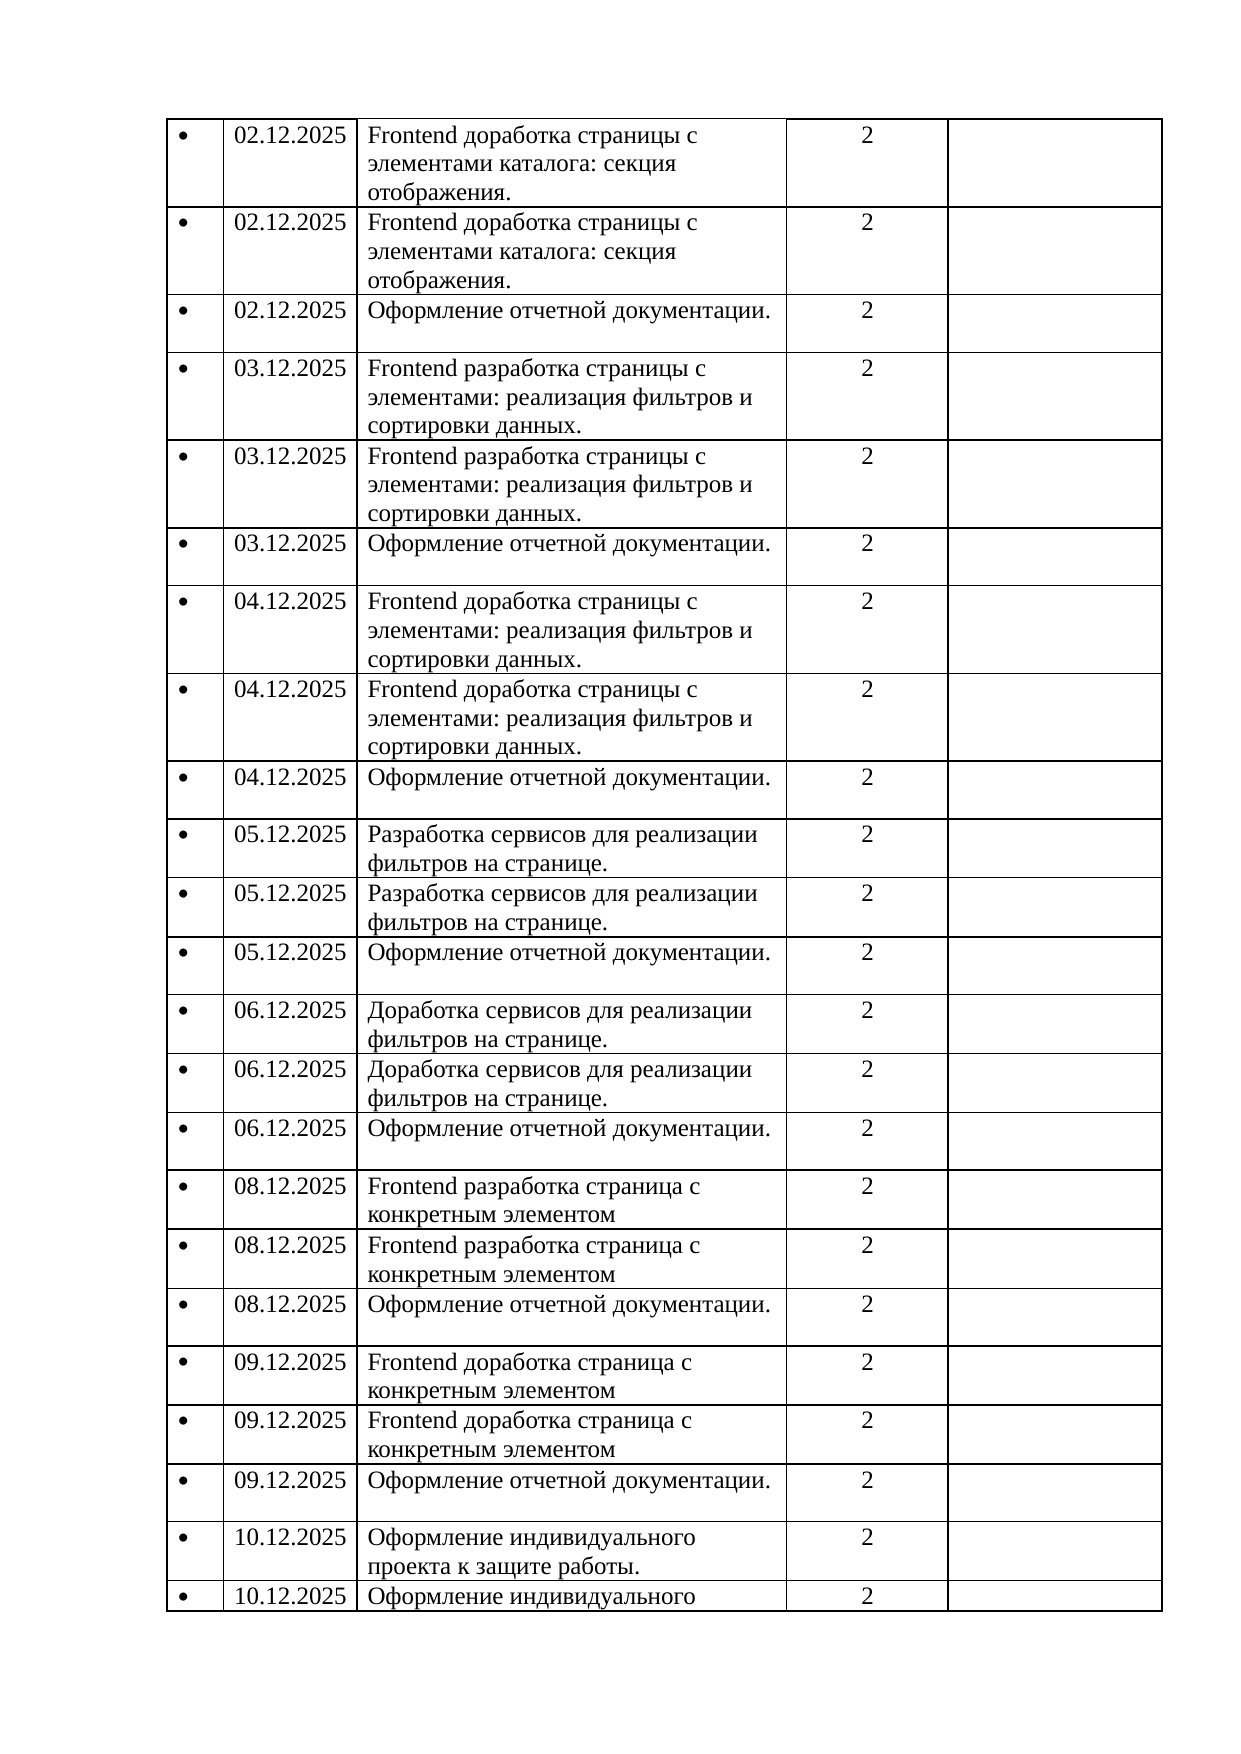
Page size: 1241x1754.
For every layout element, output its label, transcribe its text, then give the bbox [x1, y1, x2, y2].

table_cell 2 [787, 820, 947, 877]
table_cell 2 [787, 1289, 947, 1345]
table_cell [949, 878, 1161, 936]
table_cell [949, 1113, 1161, 1169]
table_cell [949, 1347, 1161, 1404]
table_cell 2 [787, 878, 947, 936]
table_cell [949, 1054, 1161, 1112]
table_cell [949, 353, 1161, 439]
table_cell Frontend разработка страница с конкретным элементом [358, 1171, 786, 1228]
table_cell [168, 1113, 223, 1169]
table_cell [949, 1289, 1161, 1345]
table_cell 03.12.2025 [224, 353, 356, 439]
table_cell [168, 120, 223, 206]
table_cell [168, 353, 223, 439]
table_cell Оформление отчетной документации. [358, 1465, 786, 1521]
table_cell 02.12.2025 [224, 120, 356, 206]
table_cell [949, 820, 1161, 877]
table_cell [168, 674, 223, 760]
table_cell 09.12.2025 [224, 1406, 356, 1463]
table_cell [168, 938, 223, 993]
table_cell Frontend доработка страница с конкретным элементом [358, 1347, 786, 1404]
table_cell 2 [787, 1113, 947, 1169]
table_cell 09.12.2025 [224, 1465, 356, 1521]
table_cell Оформление отчетной документации. [358, 938, 786, 993]
table_cell 2 [787, 674, 947, 760]
table_cell [949, 295, 1161, 351]
table_cell [949, 995, 1161, 1053]
table_cell 03.12.2025 [224, 441, 356, 527]
table_cell 05.12.2025 [224, 820, 356, 877]
table_cell [168, 586, 223, 672]
table_cell 2 [787, 529, 947, 584]
table_cell 08.12.2025 [224, 1171, 356, 1228]
table_cell 04.12.2025 [224, 762, 356, 818]
table_cell [168, 762, 223, 818]
table_cell Frontend доработка страницы с элементами каталога: секция отображения. [358, 208, 786, 294]
table_cell [168, 1347, 223, 1404]
table_cell 2 [787, 353, 947, 439]
table_cell [949, 938, 1161, 993]
table_cell 03.12.2025 [224, 529, 356, 584]
table_cell [949, 674, 1161, 760]
table_cell 2 [787, 208, 947, 294]
table_cell 05.12.2025 [224, 878, 356, 936]
table_cell [168, 295, 223, 351]
table_cell Frontend доработка страницы с элементами: реализация фильтров и сортировки данных. [358, 674, 786, 760]
table_cell 06.12.2025 [224, 1113, 356, 1169]
table_cell [168, 1581, 223, 1610]
table_cell [949, 1465, 1161, 1521]
table_cell [949, 441, 1161, 527]
table_cell 2 [787, 441, 947, 527]
table_cell 08.12.2025 [224, 1289, 356, 1345]
table_cell [168, 1054, 223, 1112]
table_cell 2 [787, 1347, 947, 1404]
table_cell 10.12.2025 [224, 1581, 356, 1610]
table_cell Frontend доработка страницы с элементами: реализация фильтров и сортировки данных. [358, 586, 786, 672]
table_cell 10.12.2025 [224, 1522, 356, 1580]
table_cell Доработка сервисов для реализации фильтров на странице. [358, 995, 786, 1053]
table_cell [168, 1406, 223, 1463]
table_cell [949, 1171, 1161, 1228]
table_cell Оформление отчетной документации. [358, 1113, 786, 1169]
table_cell Оформление отчетной документации. [358, 762, 786, 818]
table_cell [949, 1230, 1161, 1287]
table_cell [168, 208, 223, 294]
table_cell [949, 1406, 1161, 1463]
table_cell 2 [787, 1465, 947, 1521]
table_cell [168, 441, 223, 527]
table_cell 02.12.2025 [224, 208, 356, 294]
table_cell 2 [787, 762, 947, 818]
table_cell [949, 1522, 1161, 1580]
table_cell 2 [787, 1581, 947, 1610]
table_cell Оформление отчетной документации. [358, 295, 786, 351]
table_cell 2 [787, 295, 947, 351]
table_cell 2 [787, 995, 947, 1053]
table_cell 04.12.2025 [224, 586, 356, 672]
table_cell [949, 208, 1161, 294]
table_cell 02.12.2025 [224, 295, 356, 351]
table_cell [358, 1581, 786, 1610]
table_cell 2 [787, 1406, 947, 1463]
table_cell [949, 762, 1161, 818]
table_cell Frontend доработка страницы с элементами каталога: секция отображения. [358, 119, 786, 206]
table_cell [358, 1522, 786, 1580]
table_cell Разработка сервисов для реализации фильтров на странице. [358, 878, 786, 936]
table_cell 2 [787, 1054, 947, 1112]
table_cell [949, 120, 1161, 206]
table_cell Frontend разработка страница с конкретным элементом [358, 1230, 786, 1287]
table_cell Frontend разработка страницы с элементами: реализация фильтров и сортировки данных. [358, 441, 786, 527]
table_cell 2 [787, 1171, 947, 1228]
table_cell Доработка сервисов для реализации фильтров на странице. [358, 1054, 786, 1112]
table_cell 06.12.2025 [224, 1054, 356, 1112]
table_cell [949, 586, 1161, 672]
table_cell 09.12.2025 [224, 1347, 356, 1404]
table_cell 06.12.2025 [224, 995, 356, 1053]
table_cell Оформление отчетной документации. [358, 529, 786, 584]
table_cell [949, 1581, 1161, 1610]
table_cell 2 [787, 586, 947, 672]
table_cell [168, 995, 223, 1053]
table_cell Оформление отчетной документации. [358, 1289, 786, 1345]
table_cell 2 [787, 1230, 947, 1287]
table_cell 04.12.2025 [224, 674, 356, 760]
table_cell 2 [787, 120, 947, 206]
table_cell [168, 1230, 223, 1287]
table_cell [168, 1465, 223, 1521]
table_cell [168, 820, 223, 877]
table_cell Frontend разработка страницы с элементами: реализация фильтров и сортировки данных. [358, 353, 786, 439]
table_cell [168, 1289, 223, 1345]
table_cell Разработка сервисов для реализации фильтров на странице. [358, 820, 786, 877]
table_cell [949, 529, 1161, 584]
table_cell [168, 529, 223, 584]
table_cell 2 [787, 1522, 947, 1580]
table_cell [168, 878, 223, 936]
table_cell [168, 1171, 223, 1228]
table_cell [168, 1522, 223, 1580]
table_cell 05.12.2025 [224, 938, 356, 993]
table_cell Frontend доработка страница с конкретным элементом [358, 1406, 786, 1463]
table_cell 2 [787, 938, 947, 993]
table_cell 08.12.2025 [224, 1230, 356, 1287]
